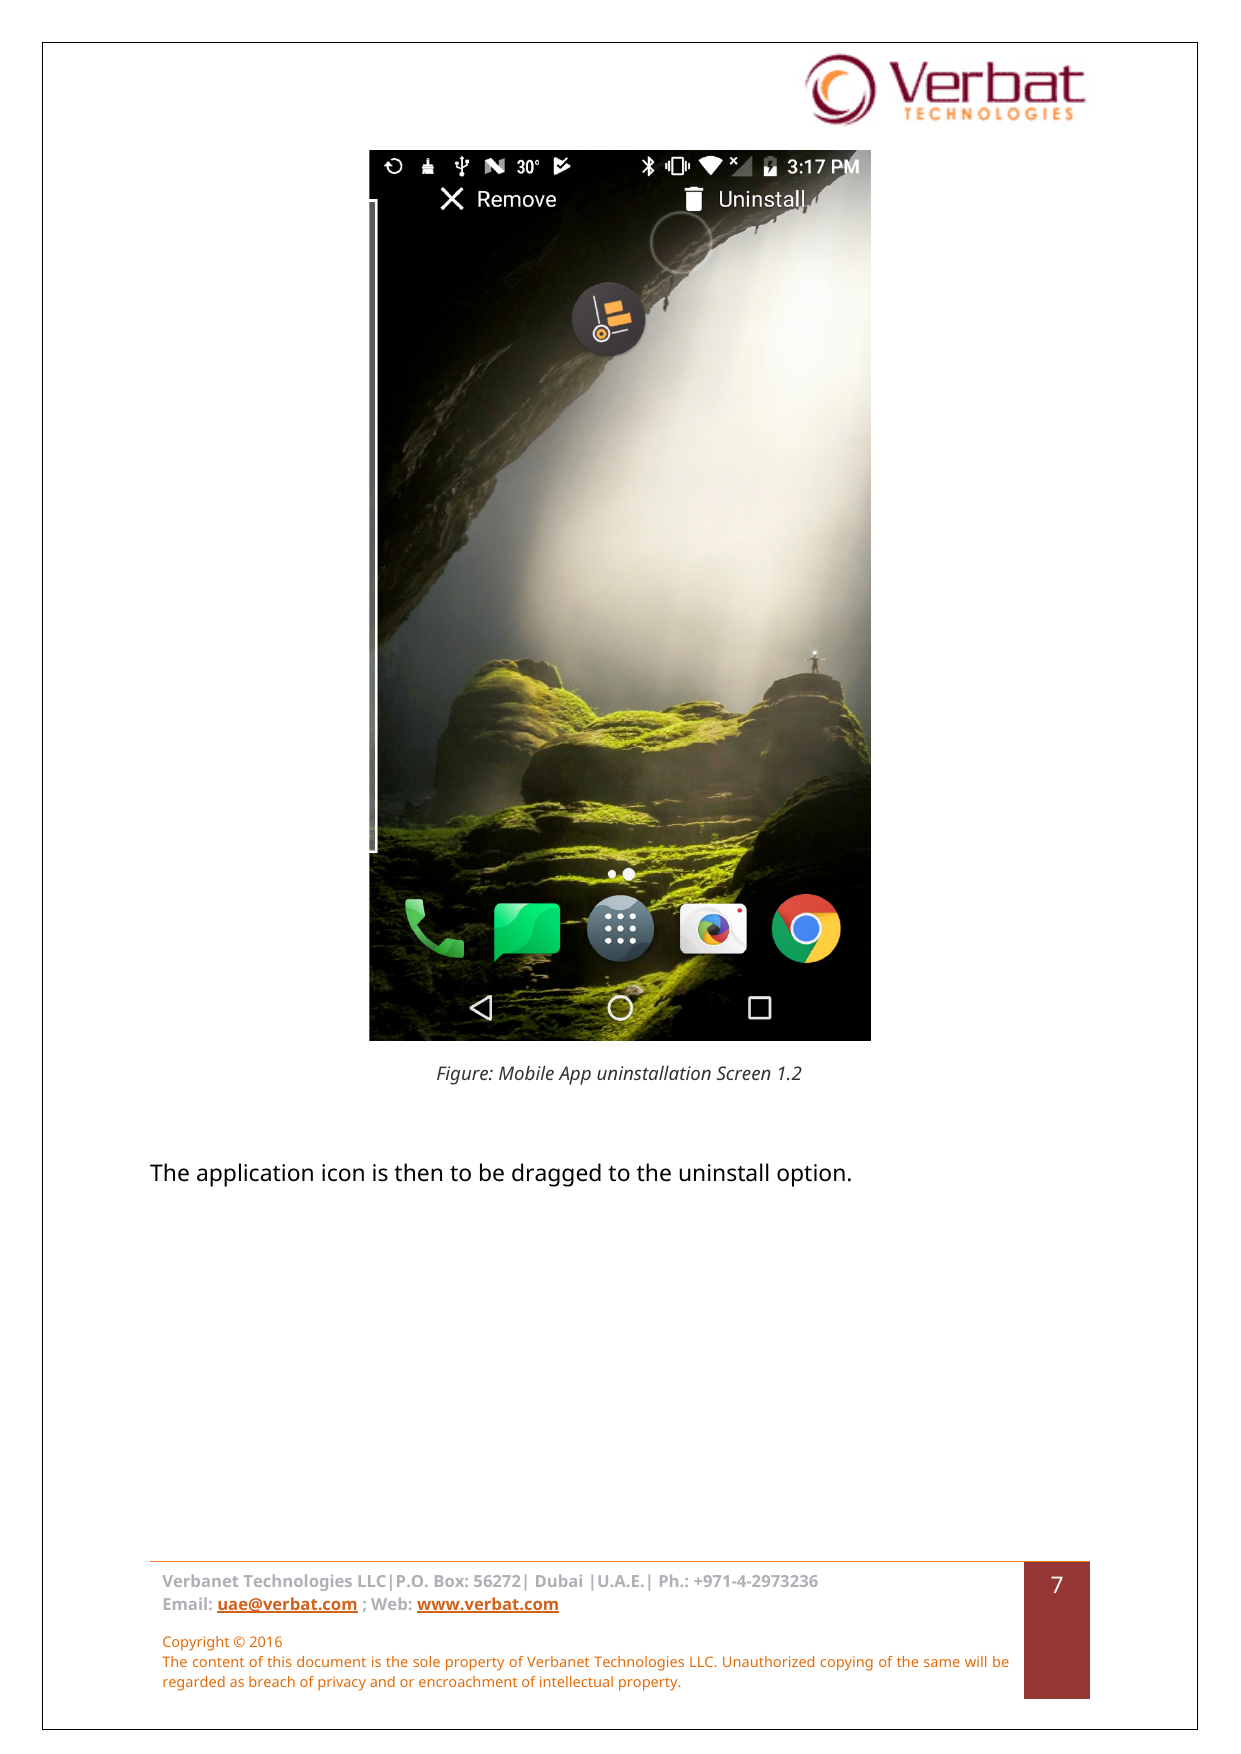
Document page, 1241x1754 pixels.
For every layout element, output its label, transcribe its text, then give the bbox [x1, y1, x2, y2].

picture [796, 47, 1091, 135]
text The application icon is then to be dragged to the uninstall option. [150, 1157, 1090, 1188]
picture [369, 150, 871, 1041]
text Figure: Mobile App uninstallation Screen 1.2 [150, 1060, 1090, 1085]
